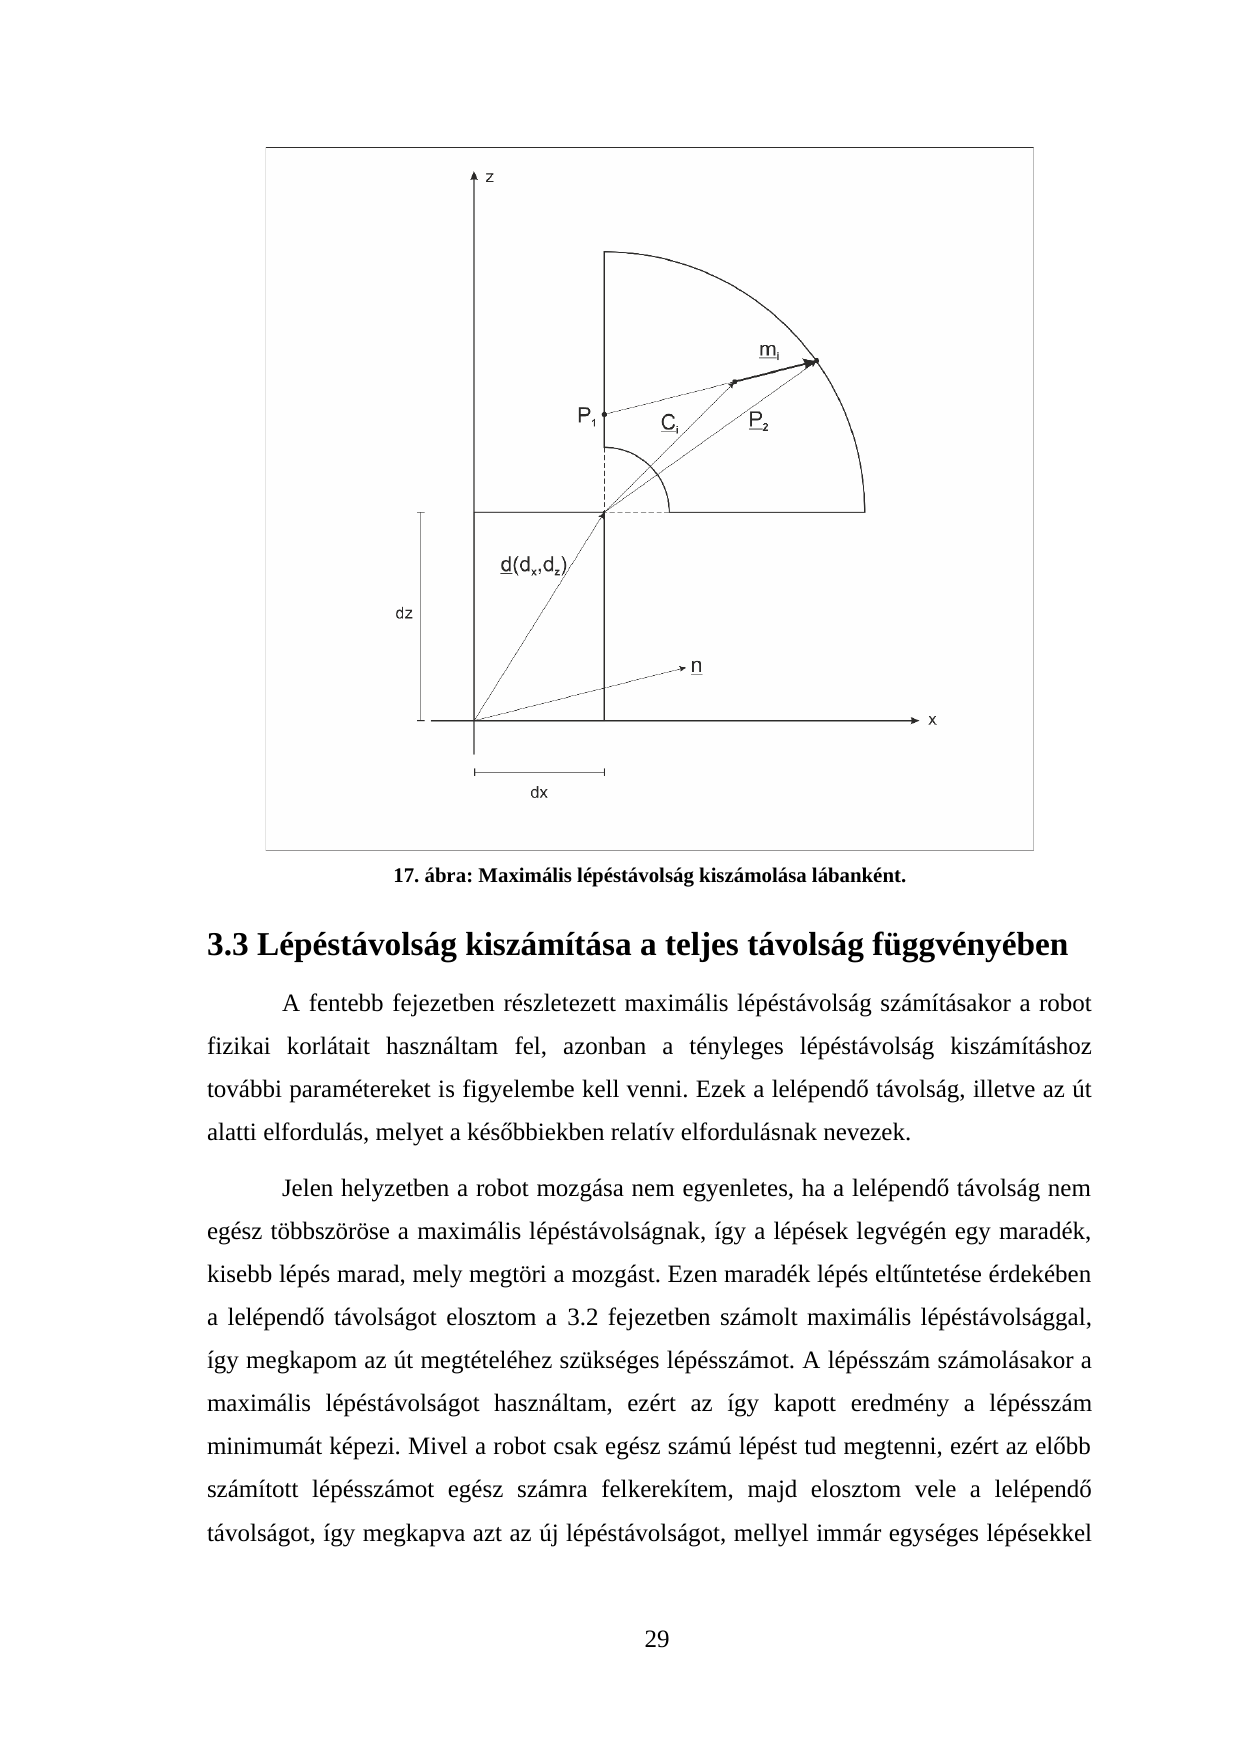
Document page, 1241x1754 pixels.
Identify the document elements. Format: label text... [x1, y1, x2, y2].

text 17. ábra: Maximális lépéstávolság kiszámolása lábanként. [207, 863, 1092, 887]
picture [265, 147, 1034, 851]
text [207, 1173, 1092, 1546]
text A 3.2 előbb fejezetben részletezett maximális lépéstávolság számításakor a robot fizikai korlátait használtam fel, azonban a tényleges lépéstávolság kiszámításhoz további paramétereket is figyelembe kell venni. Ezek a lelépendő távolság, illetve az út alatti elfordulás, melyet a későbbiekben relatív elfordulásnak nevezek. [207, 988, 1092, 1146]
subtitle Lépéstávolság kiszámítása a teljes távolság függvényében [207, 924, 1092, 962]
